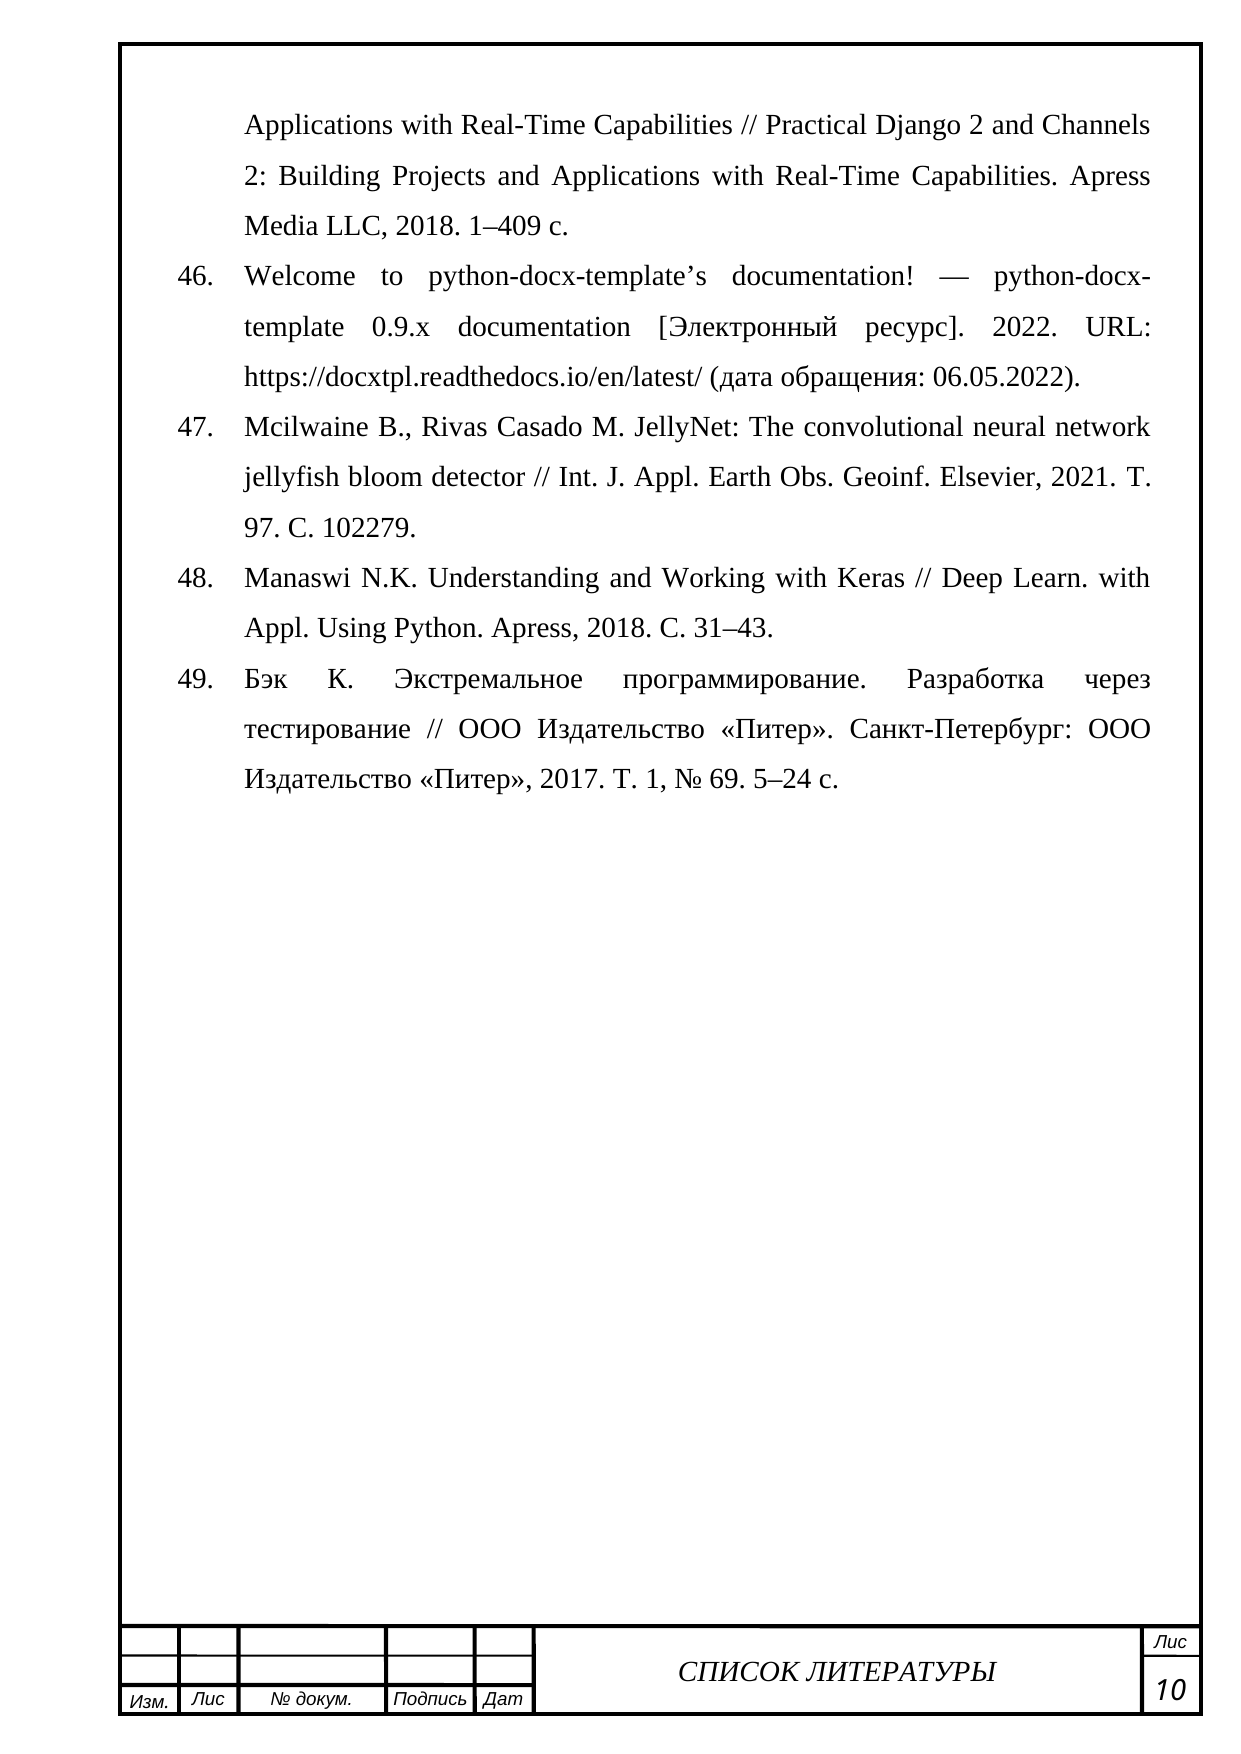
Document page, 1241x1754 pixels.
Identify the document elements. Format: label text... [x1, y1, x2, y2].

text 48. Manaswi N.K. Understanding and Working with Keras // Deep Learn. with Appl. Using Python. Apress, 2018. С. 31–43. [177, 560, 1152, 644]
text 49. Бэк К. Экстремальное программирование. Разработка через тестирование // ООО Издательство «Питер». Санкт-Петербург: ООО Издательство «Питер», 2017. Т. 1, № 69. 5–24 с. [177, 661, 1152, 795]
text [177, 107, 1152, 242]
text 47. Mcilwaine B., Rivas Casado M. JellyNet: The convolutional neural network jellyfish bloom detector // Int. J. Appl. Earth Obs. Geoinf. Elsevier, 2021. Т. 97. С. 102279. [177, 409, 1152, 543]
text 46. Welcome to python-docx-template’s documentation! — python-docx-template 0.9.x documentation [Электронный ресурс]. 2022. URL: https://docxtpl.readthedocs.io/en/latest/ (дата обращения: 06.05.2022). [177, 258, 1152, 392]
